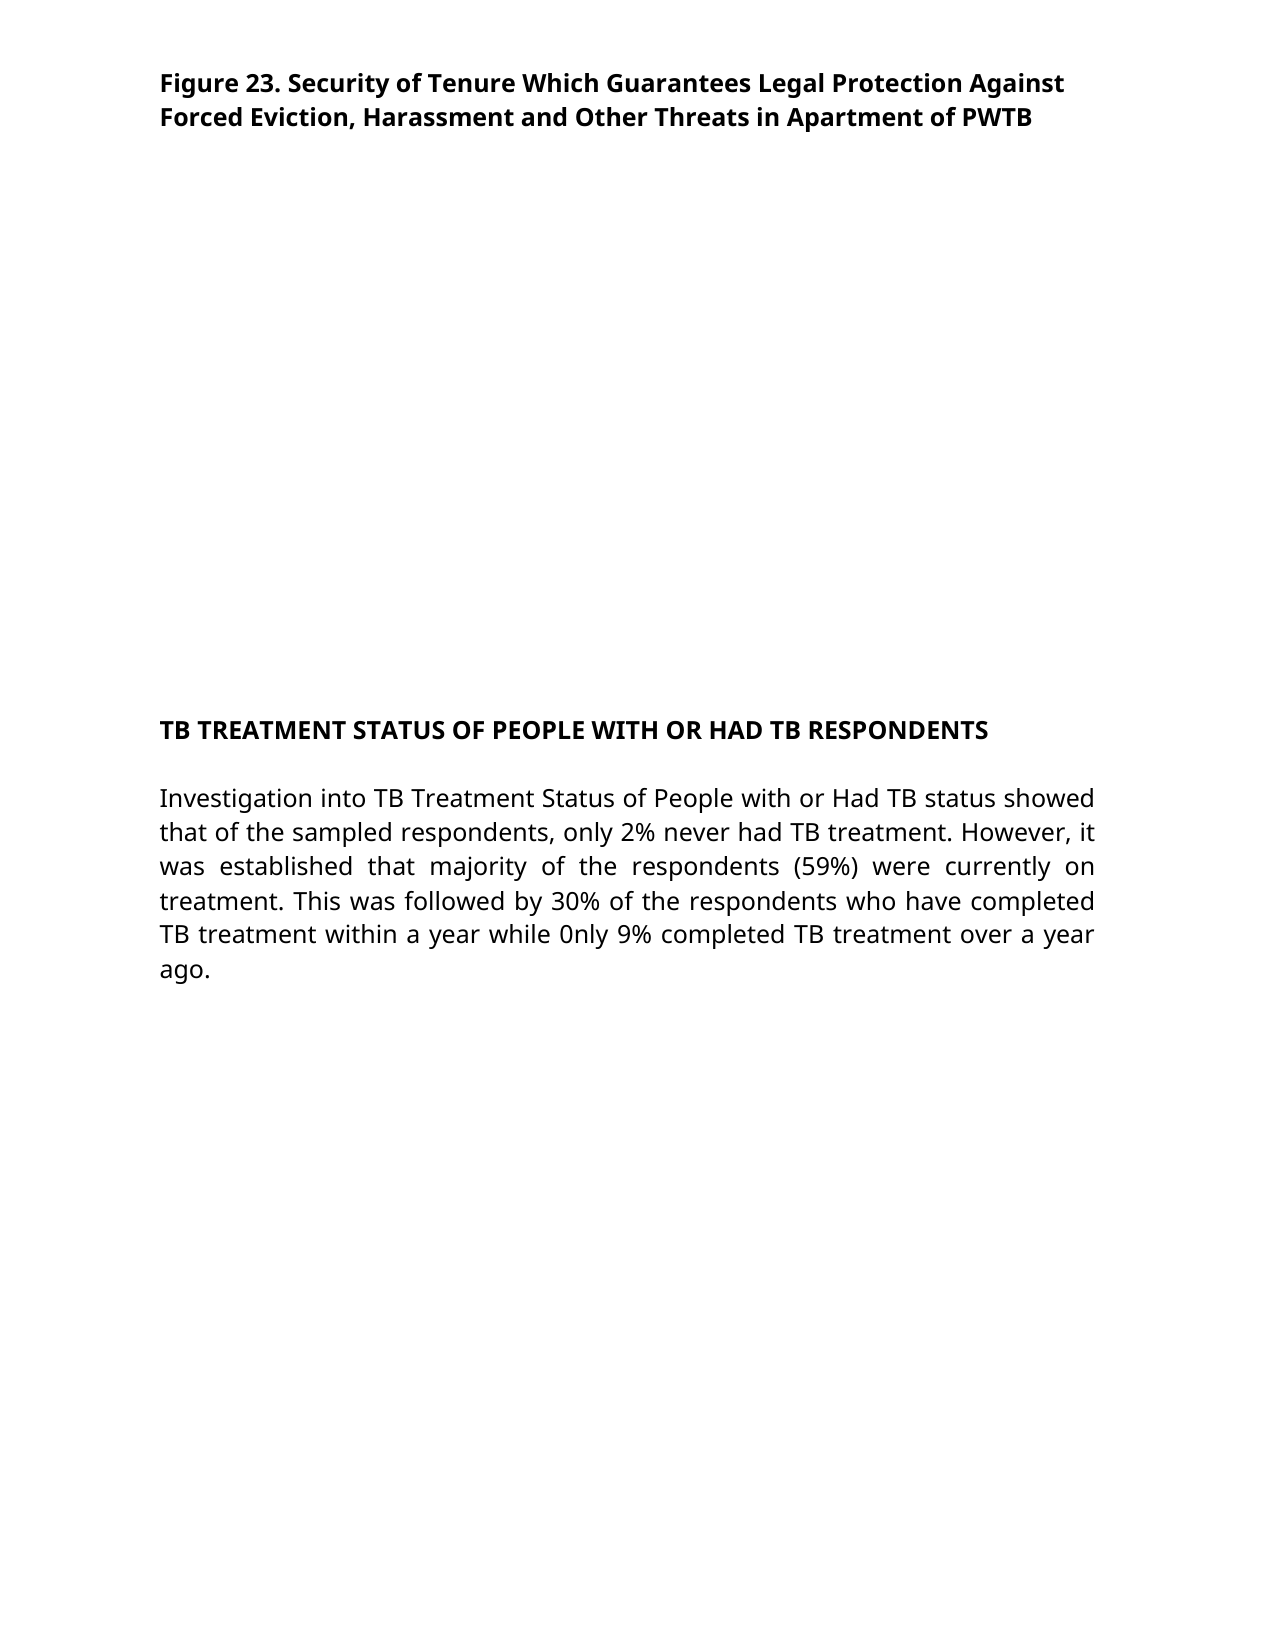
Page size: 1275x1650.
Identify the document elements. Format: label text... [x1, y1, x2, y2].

text TB TREATMENT STATUS OF PEOPLE WITH OR HAD TB RESPONDENTS [159, 713, 1097, 747]
text Figure 23. Security of Tenure Which Guarantees Legal Protection Against Forced Eviction, Harassment and Other Threats in Apartment of PWTB [159, 66, 1097, 134]
text Investigation into TB Treatment Status of People with or Had TB status showed that of the sampled respondents, only 2% never had TB treatment. However, it was established that majority of the respondents (59%) were currently on treatment. This was followed by 30% of the respondents who have completed TB treatment within a year while 0nly 9% completed TB treatment over a year ago. [159, 781, 1097, 985]
